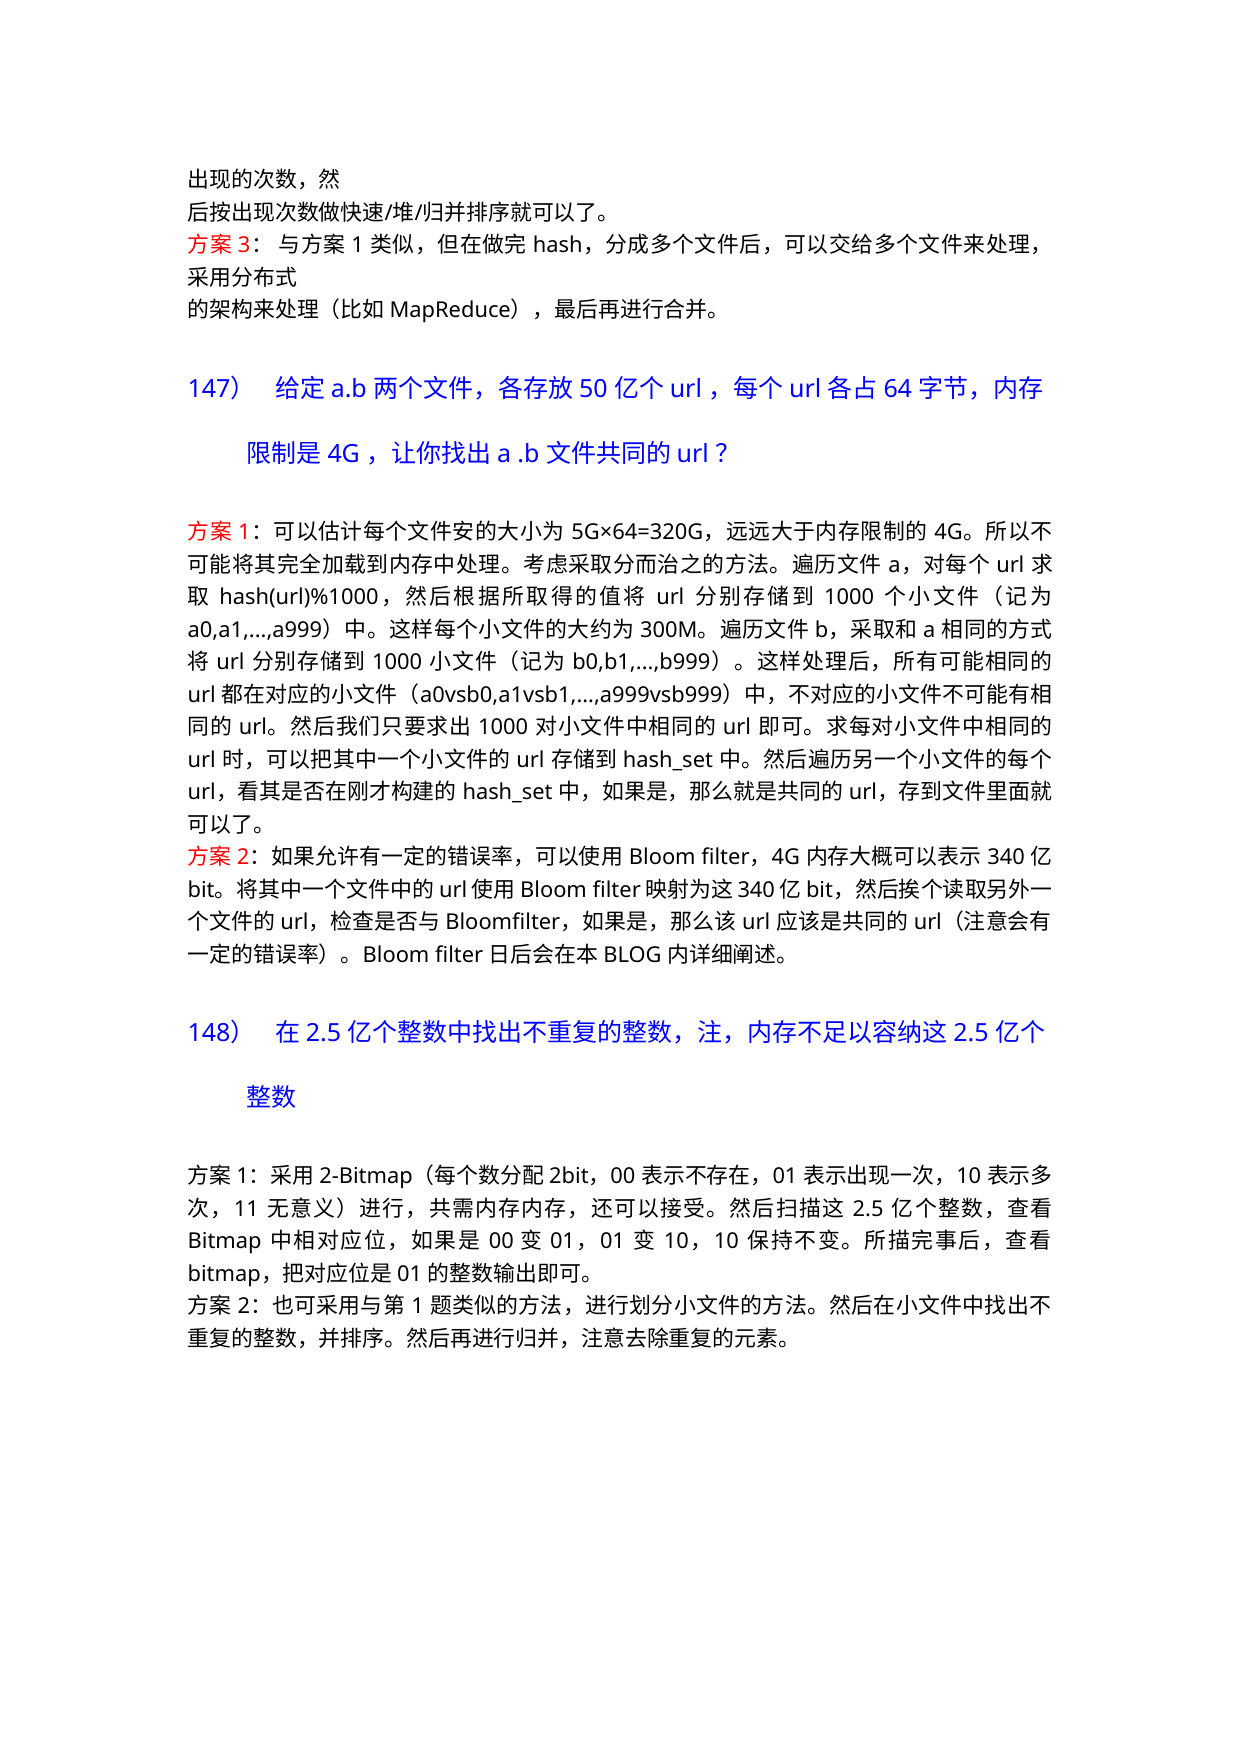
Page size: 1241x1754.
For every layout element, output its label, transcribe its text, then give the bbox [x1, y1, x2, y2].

text 在 2.5 亿个整数中找出不重复的整数，注，内存不足以容纳这 2.5 亿个整数 [187, 998, 1053, 1128]
text 给定 a.b 两个文件，各存放 50 亿个 url ，每个 url 各占 64 字节，内存限制是 4G ，让你找出 a .b 文件共同的 url ？ [187, 354, 1053, 484]
text 方案 2：也可采用与第 1 题类似的方法，进行划分小文件的方法。然后在小文件中找出不重复的整数，并排序。然后再进行归并，注意去除重复的元素。 [187, 1288, 1053, 1353]
text 方案 1：采用 2-Bitmap（每个数分配 2bit，00 表示不存在，01 表示出现一次，10 表示多次，11 无意义）进行，共需内存内存，还可以接受。然后扫描这 2.5 亿个整数，查看 Bitmap 中相对应位，如果是 00变 01，01 变 10，10 保持不变。所描完事后，查看 bitmap，把对应位是 01 的整数输出即可。 [187, 1158, 1053, 1288]
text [187, 162, 1053, 194]
text 后按出现次数做快速/堆/归并排序就可以了。 [187, 194, 1053, 227]
text 方案 3： 与方案 1 类似，但在做完 hash，分成多个文件后，可以交给多个文件来处理，采用分布式 [187, 227, 1053, 292]
text 的架构来处理（比如 MapReduce），最后再进行合并。 [187, 292, 1053, 324]
text 方案 2：如果允许有一定的错误率，可以使用 Bloom filter，4G 内存大概可以表示 340 亿 bit。将其中一个文件中的url使用Bloom filter映射为这340亿bit，然后挨个读取另外一个文件的url，检查是否与Bloomfilter，如果是，那么该 url 应该是共同的 url（注意会有一定的错误率）。Bloom filter 日后会在本 BLOG 内详细阐述。 [187, 839, 1053, 969]
text 方案 1：可以估计每个文件安的大小为 5G×64=320G，远远大于内存限制的 4G。所以不可能将其完全加载到内存中处理。考虑采取分而治之的方法。遍历文件 a，对每个 url 求取 hash(url)%1000，然后根据所取得的值将 url 分别存储到 1000 个小文件（记为 a0,a1,...,a999）中。这样每个小文件的大约为 300M。遍历文件 b，采取和 a 相同的方式将 url 分别存储到 1000 小文件（记为 b0,b1,...,b999）。这样处理后，所有可能相同的 url 都在对应的小文件（a0vsb0,a1vsb1,...,a999vsb999）中，不对应的小文件不可能有相同的 url。然后我们只要求出 1000 对小文件中相同的 url 即可。求每对小文件中相同的 url 时，可以把其中一个小文件的 url 存储到 hash_set 中。然后遍历另一个小文件的每个 url，看其是否在刚才构建的 hash_set 中，如果是，那么就是共同的 url，存到文件里面就可以了。 [187, 514, 1053, 839]
